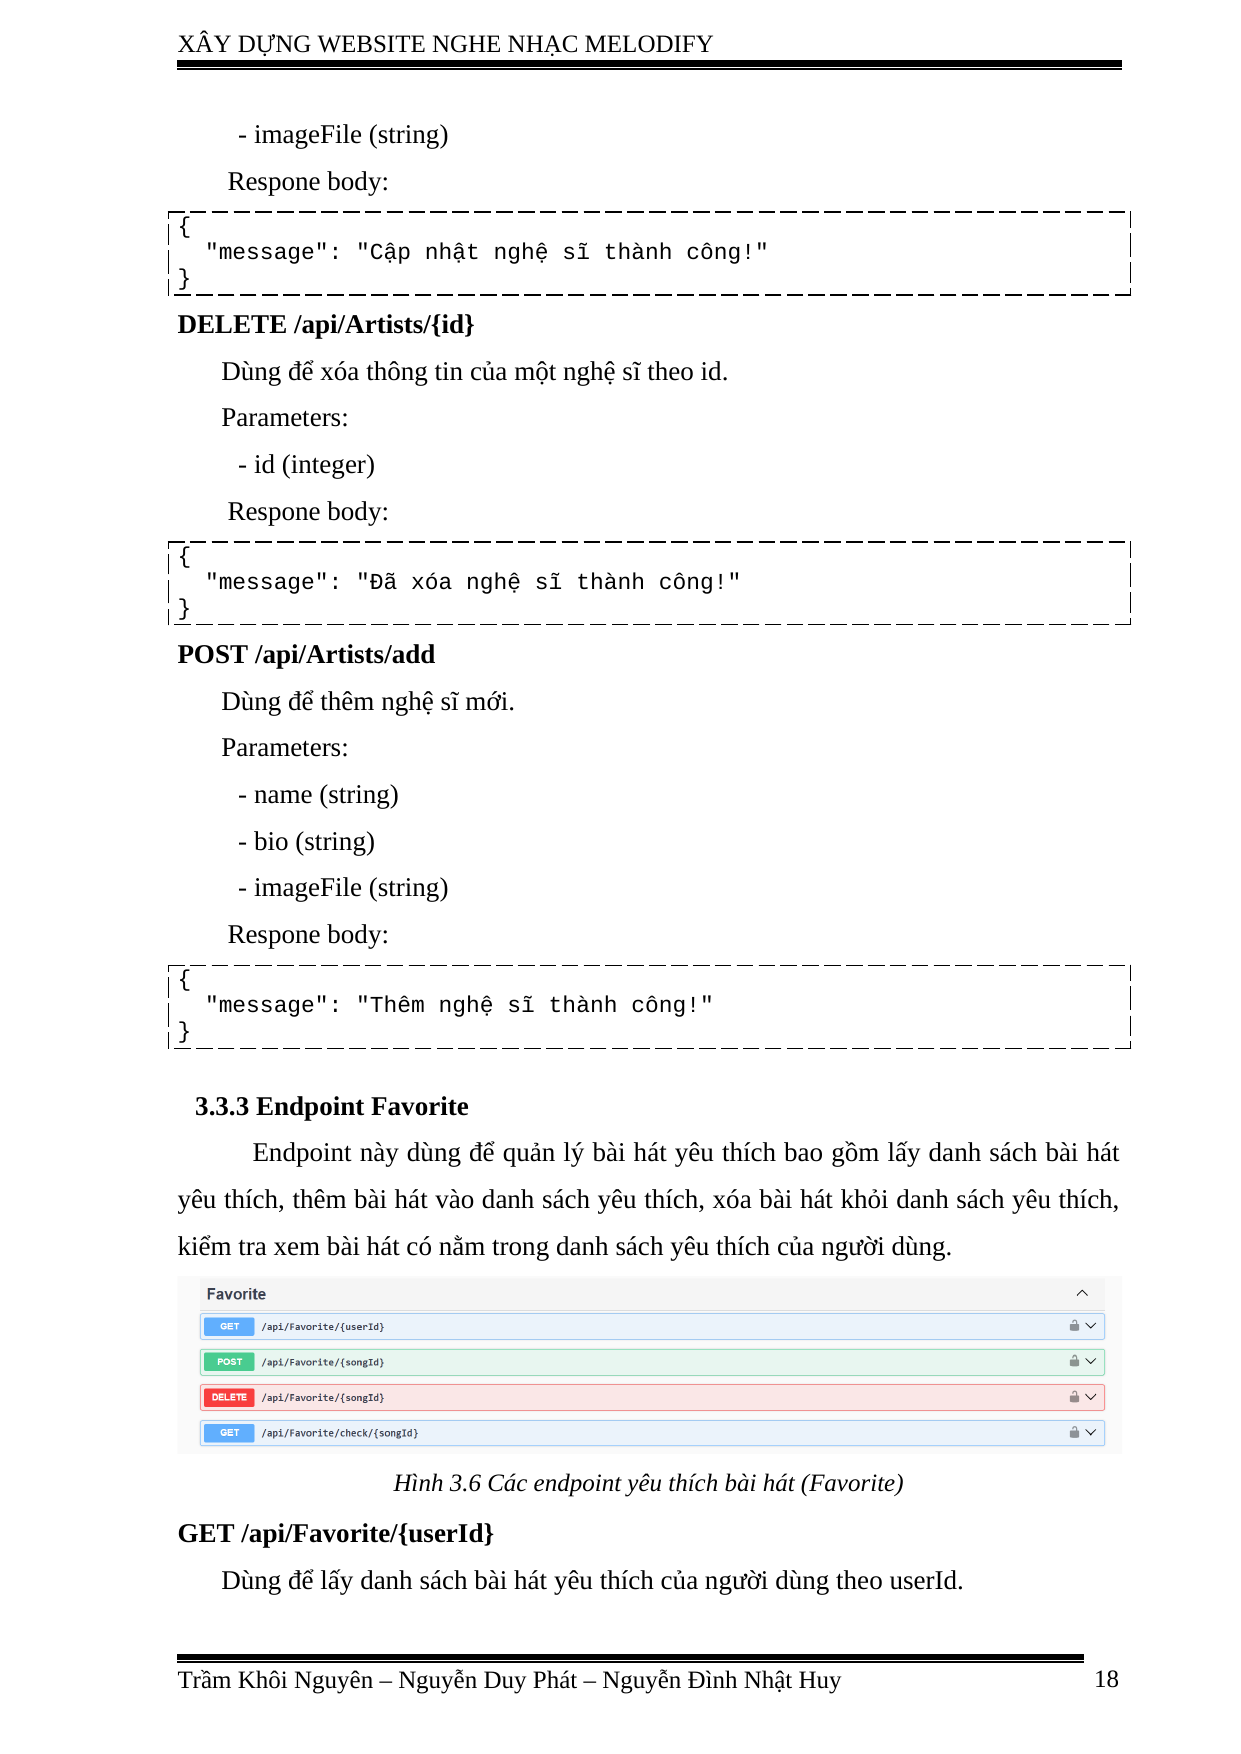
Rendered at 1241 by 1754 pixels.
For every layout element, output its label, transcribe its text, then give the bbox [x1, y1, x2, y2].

text Dùng để lấy danh sách bài hát yêu thích của người dùng theo userId. [177, 1564, 1122, 1595]
text "message": "Thêm nghệ sĩ thành công!" [177, 994, 1122, 1016]
text "message": "Cập nhật nghệ sĩ thành công!" [177, 241, 1122, 263]
text { [168, 964, 1131, 994]
text POST /api/Artists/add [177, 638, 1122, 669]
text Respone body: [177, 165, 1122, 196]
text Hình 3.6 Các endpoint yêu thích bài hát (Favorite) [177, 1468, 1122, 1496]
text Respone body: [177, 918, 1122, 949]
text - name (string) [177, 778, 1122, 809]
text } [168, 593, 1131, 625]
text } [168, 263, 1131, 296]
text - imageFile (string) [177, 118, 1122, 149]
subtitle Endpoint Favorite [195, 1090, 1122, 1121]
text { [168, 211, 1131, 241]
text } [168, 1016, 1131, 1049]
text Respone body: [177, 495, 1122, 526]
text - bio (string) [177, 824, 1122, 856]
picture [177, 1276, 1123, 1454]
text Endpoint này dùng để quản lý bài hát yêu thích bao gồm lấy danh sách bài hát yêu thích, thêm bài hát vào danh sách yêu thích, xóa bài hát khỏi danh sách yêu thích, kiểm tra xem bài hát có nằm trong danh sách yêu thích của người dùng. [177, 1137, 1122, 1261]
text DELETE /api/Artists/{id} [177, 308, 1122, 339]
text GET /api/Favorite/{userId} [177, 1517, 1122, 1548]
text { [168, 541, 1131, 570]
text Dùng để thêm nghệ sĩ mới. [177, 684, 1122, 716]
text - imageFile (string) [177, 871, 1122, 902]
text "message": "Đã xóa nghệ sĩ thành công!" [177, 570, 1122, 593]
text Parameters: [177, 401, 1122, 432]
text Parameters: [177, 731, 1122, 762]
text Dùng để xóa thông tin của một nghệ sĩ theo id. [177, 355, 1122, 386]
text - id (integer) [177, 448, 1122, 479]
